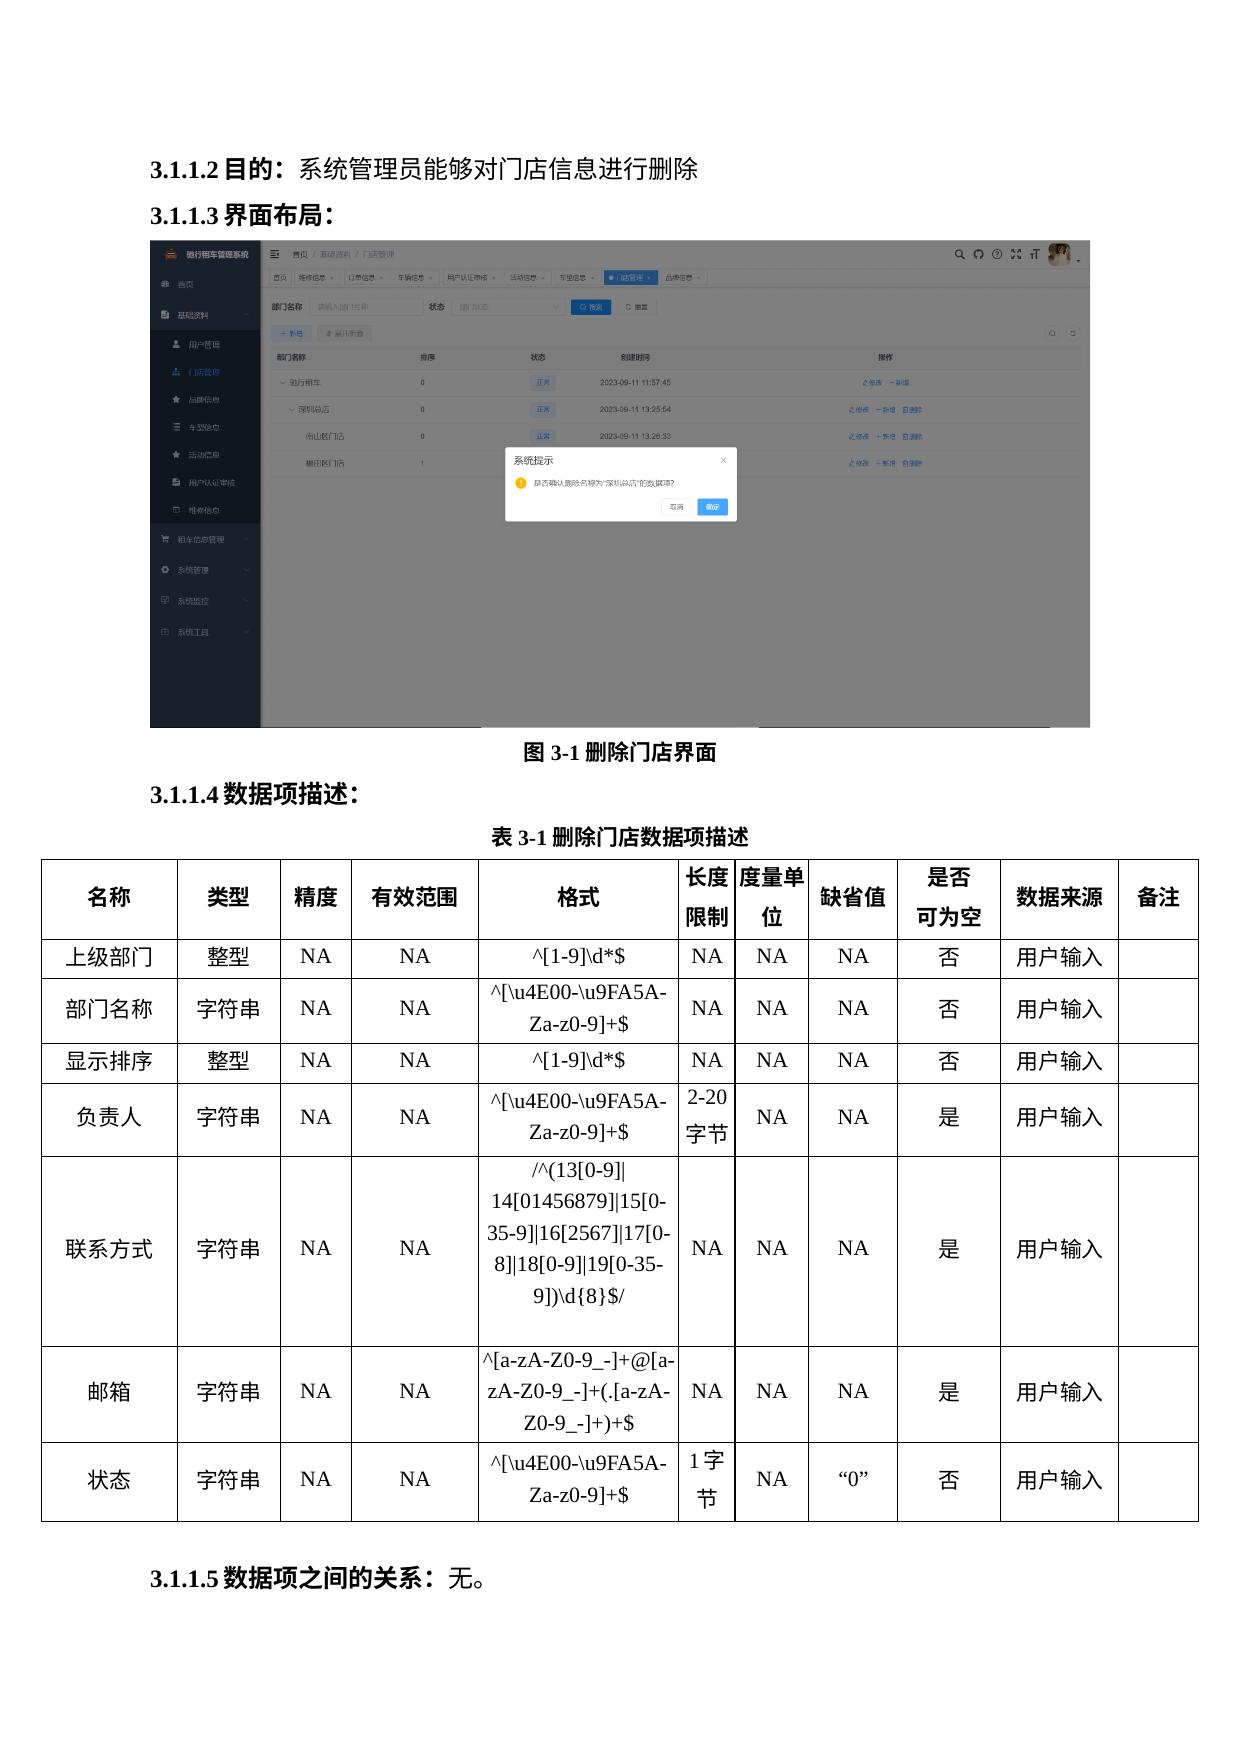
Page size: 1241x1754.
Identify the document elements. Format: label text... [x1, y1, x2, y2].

table_cell 用户输入 [1001, 1157, 1118, 1346]
table_cell 部门名称 [42, 979, 177, 1043]
table_cell NA [281, 1044, 351, 1083]
table_cell NA [679, 940, 734, 978]
table_cell [1119, 1157, 1198, 1346]
table_header 数据来源 [1001, 860, 1118, 938]
table_cell 字符串 [178, 979, 280, 1043]
table_cell 联系方式 [42, 1157, 177, 1346]
table_cell ^[\u4E00-\u9FA5A-Za-z0-9]+$ [479, 1084, 678, 1156]
table_cell NA [736, 1347, 808, 1442]
table_cell 1字节 [679, 1443, 734, 1521]
table_cell ^[1-9]\d*$ [479, 1044, 678, 1083]
table_cell 用户输入 [1001, 940, 1118, 978]
text 表 3-1 删除门店数据项描述 [150, 819, 1090, 851]
table_cell /^(13[0-9]|14[01456879]|15[0-35-9]|16[2567]|17[0-8]|18[0-9]|19[0-35-9])\d{8}$/ [479, 1157, 678, 1346]
table_cell “0” [809, 1443, 897, 1521]
table_cell NA [352, 1347, 478, 1442]
table_cell 用户输入 [1001, 1044, 1118, 1083]
table_cell NA [736, 1157, 808, 1346]
table_cell NA [679, 1157, 734, 1346]
table_cell NA [736, 940, 808, 978]
table_header 名称 [42, 860, 177, 938]
table_cell NA [736, 1044, 808, 1083]
table_cell 否 [898, 1443, 1000, 1521]
table_cell 字符串 [178, 1084, 280, 1156]
table_cell 字符串 [178, 1347, 280, 1442]
table_cell NA [281, 979, 351, 1043]
table_cell 整型 [178, 1044, 280, 1083]
table_cell 字符串 [178, 1157, 280, 1346]
table_cell NA [352, 1157, 478, 1346]
table_cell NA [281, 1084, 351, 1156]
table_header 是否 可为空 [898, 860, 1000, 938]
table_cell NA [809, 979, 897, 1043]
table_cell 是 [898, 1084, 1000, 1156]
table_cell NA [679, 1044, 734, 1083]
table_cell 2-20字节 [679, 1084, 734, 1156]
table_header 有效范围 [352, 860, 478, 938]
table_cell 用户输入 [1001, 1084, 1118, 1156]
table_cell NA [352, 979, 478, 1043]
table_cell 显示排序 [42, 1044, 177, 1083]
table_cell NA [281, 1157, 351, 1346]
table_header 缺省值 [809, 860, 897, 938]
table_cell 是 [898, 1347, 1000, 1442]
table_cell NA [736, 1443, 808, 1521]
text 3.1.1.3界面布局： [150, 195, 1090, 232]
text 3.1.1.5数据项之间的关系：无。 [150, 1558, 1090, 1594]
table_header 长度限制 [679, 860, 734, 938]
table_cell [1119, 1044, 1198, 1083]
table_cell 是 [898, 1157, 1000, 1346]
table_cell [1119, 1084, 1198, 1156]
table_cell [1119, 979, 1198, 1043]
table_cell NA [809, 940, 897, 978]
table_cell 否 [898, 979, 1000, 1043]
table_cell NA [281, 1347, 351, 1442]
table_cell NA [736, 979, 808, 1043]
table_cell 否 [898, 940, 1000, 978]
table_cell NA [281, 940, 351, 978]
table_cell ^[1-9]\d*$ [479, 940, 678, 978]
table_cell 否 [898, 1044, 1000, 1083]
table_cell NA [679, 979, 734, 1043]
table_cell 整型 [178, 940, 280, 978]
text 3.1.1.2目的：系统管理员能够对门店信息进行删除 [150, 150, 1090, 186]
table_cell NA [809, 1044, 897, 1083]
table_header 度量单位 [736, 860, 808, 938]
text 3.1.1.4数据项描述： [150, 774, 1090, 810]
table_cell NA [352, 1044, 478, 1083]
table_cell NA [352, 1443, 478, 1521]
table_cell 字符串 [178, 1443, 280, 1521]
text 图 3-1 删除门店界面 [150, 734, 1090, 766]
table_cell [1119, 940, 1198, 978]
table_cell ^[a-zA-Z0-9_-]+@[a-zA-Z0-9_-]+(.[a-zA-Z0-9_-]+)+$ [479, 1347, 678, 1442]
table_cell [1119, 1347, 1198, 1442]
table_cell 负责人 [42, 1084, 177, 1156]
table_cell ^[\u4E00-\u9FA5A-Za-z0-9]+$ [479, 1443, 678, 1521]
table_header 类型 [178, 860, 280, 938]
table_cell NA [809, 1084, 897, 1156]
table_cell 状态 [42, 1443, 177, 1521]
table_cell NA [809, 1347, 897, 1442]
table_cell 用户输入 [1001, 1443, 1118, 1521]
table_header 精度 [281, 860, 351, 938]
table_cell 上级部门 [42, 940, 177, 978]
table_cell NA [352, 1084, 478, 1156]
table_cell 邮箱 [42, 1347, 177, 1442]
table_cell [1119, 1443, 1198, 1521]
table_header 格式 [479, 860, 678, 938]
table_cell NA [352, 940, 478, 978]
table_cell 用户输入 [1001, 979, 1118, 1043]
table_cell NA [679, 1347, 734, 1442]
table_cell ^[\u4E00-\u9FA5A-Za-z0-9]+$ [479, 979, 678, 1043]
table_cell NA [281, 1443, 351, 1521]
picture [150, 240, 1091, 728]
table_cell NA [736, 1084, 808, 1156]
table_header 备注 [1119, 860, 1198, 938]
table_cell NA [809, 1157, 897, 1346]
table_cell 用户输入 [1001, 1347, 1118, 1442]
